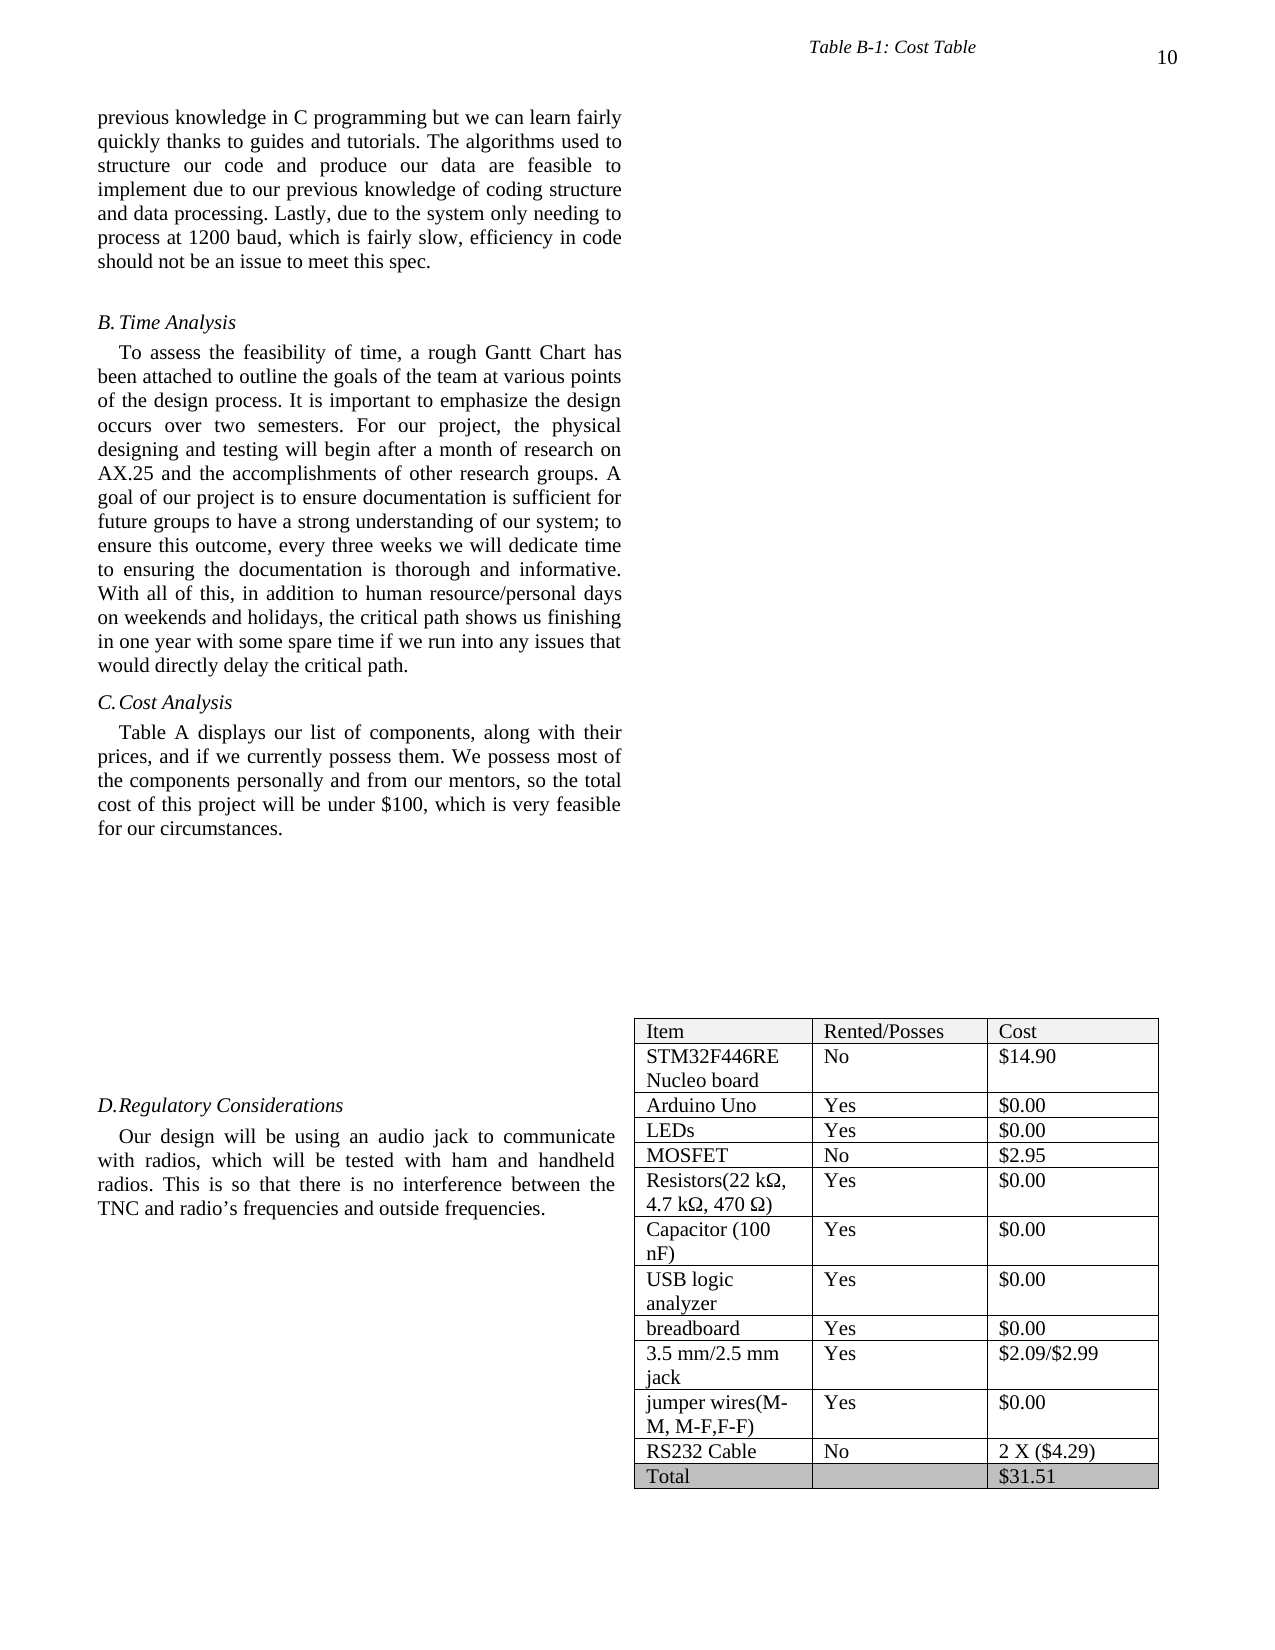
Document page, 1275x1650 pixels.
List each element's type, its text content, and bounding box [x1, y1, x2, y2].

table_cell RS232 Cable [635, 1439, 812, 1463]
table_cell $14.90 [988, 1044, 1158, 1092]
table_cell USB logic analyzer [635, 1266, 812, 1314]
table_cell $0.00 [988, 1118, 1158, 1142]
table_header Item [635, 1019, 812, 1043]
table_cell Yes [813, 1316, 987, 1340]
text To assess the feasibility of time, a rough Gantt Chart has been attached to outline the goals of the team at various points of the design process. It is important to emphasize the design occurs over two semesters. For our project, the physical designing and testing will begin after a month of research on AX.25 and the accomplishments of other research groups. A goal of our project is to ensure documentation is sufficient for future groups to have a strong understanding of our system; to ensure this outcome, every three weeks we will dedicate time to ensuring the documentation is thorough and informative. With all of this, in addition to human resource/personal days on weekends and holidays, the critical path shows us finishing in one year with some spare time if we run into any issues that would directly delay the critical path. [97, 340, 622, 677]
table_cell MOSFET [635, 1143, 812, 1167]
table_cell $0.00 [988, 1266, 1158, 1314]
subtitle Cost Analysis [97, 690, 622, 714]
table_cell Yes [813, 1118, 987, 1142]
table_cell Yes [813, 1168, 987, 1216]
table_cell 3.5 mm/2.5 mm jack [635, 1341, 812, 1389]
table_cell LEDs [635, 1118, 812, 1142]
table_cell $0.00 [988, 1217, 1158, 1265]
table_cell $0.00 [988, 1093, 1158, 1117]
table_cell Yes [813, 1390, 987, 1438]
table_cell Arduino Uno [635, 1093, 812, 1117]
text Our design will be using an audio jack to communicate with radios, which will be tested with ham and handheld radios. This is so that there is no interference between the TNC and radio’s frequencies and outside frequencies. [97, 1124, 622, 1220]
table_cell jumper wires(M-M, M-F,F-F) [635, 1390, 812, 1438]
table_cell STM32F446RE Nucleo board [635, 1044, 812, 1092]
table_cell Yes [813, 1217, 987, 1265]
table_cell [813, 1464, 987, 1488]
table_cell Yes [813, 1266, 987, 1314]
table_cell $0.00 [988, 1316, 1158, 1340]
table_cell Yes [813, 1341, 987, 1389]
table_cell No [813, 1439, 987, 1463]
subtitle Regulatory Considerations [97, 1093, 622, 1117]
table_cell $0.00 [988, 1168, 1158, 1216]
table_cell Resistors(22 kΩ, 4.7 kΩ, 470 Ω) [635, 1168, 812, 1216]
table_cell $2.09/$2.99 [988, 1341, 1158, 1389]
subtitle Time Analysis [97, 310, 622, 334]
table_header Rented/Posses [813, 1019, 987, 1043]
table_cell Capacitor (100 nF) [635, 1217, 812, 1265]
table_cell No [813, 1143, 987, 1167]
table_cell Total [635, 1464, 812, 1488]
table_cell Yes [813, 1093, 987, 1117]
table_cell $0.00 [988, 1390, 1158, 1438]
table_header Cost [988, 1019, 1158, 1043]
table_cell $31.51 [988, 1464, 1158, 1488]
table_cell 2 X ($4.29) [988, 1439, 1158, 1463]
text Table A displays our list of components, along with their prices, and if we currently possess them. We possess most of the components personally and from our mentors, so the total cost of this project will be under $100, which is very feasible for our circumstances. [97, 720, 622, 840]
table_cell $2.95 [988, 1143, 1158, 1167]
table_cell No [813, 1044, 987, 1092]
table_cell breadboard [635, 1316, 812, 1340]
